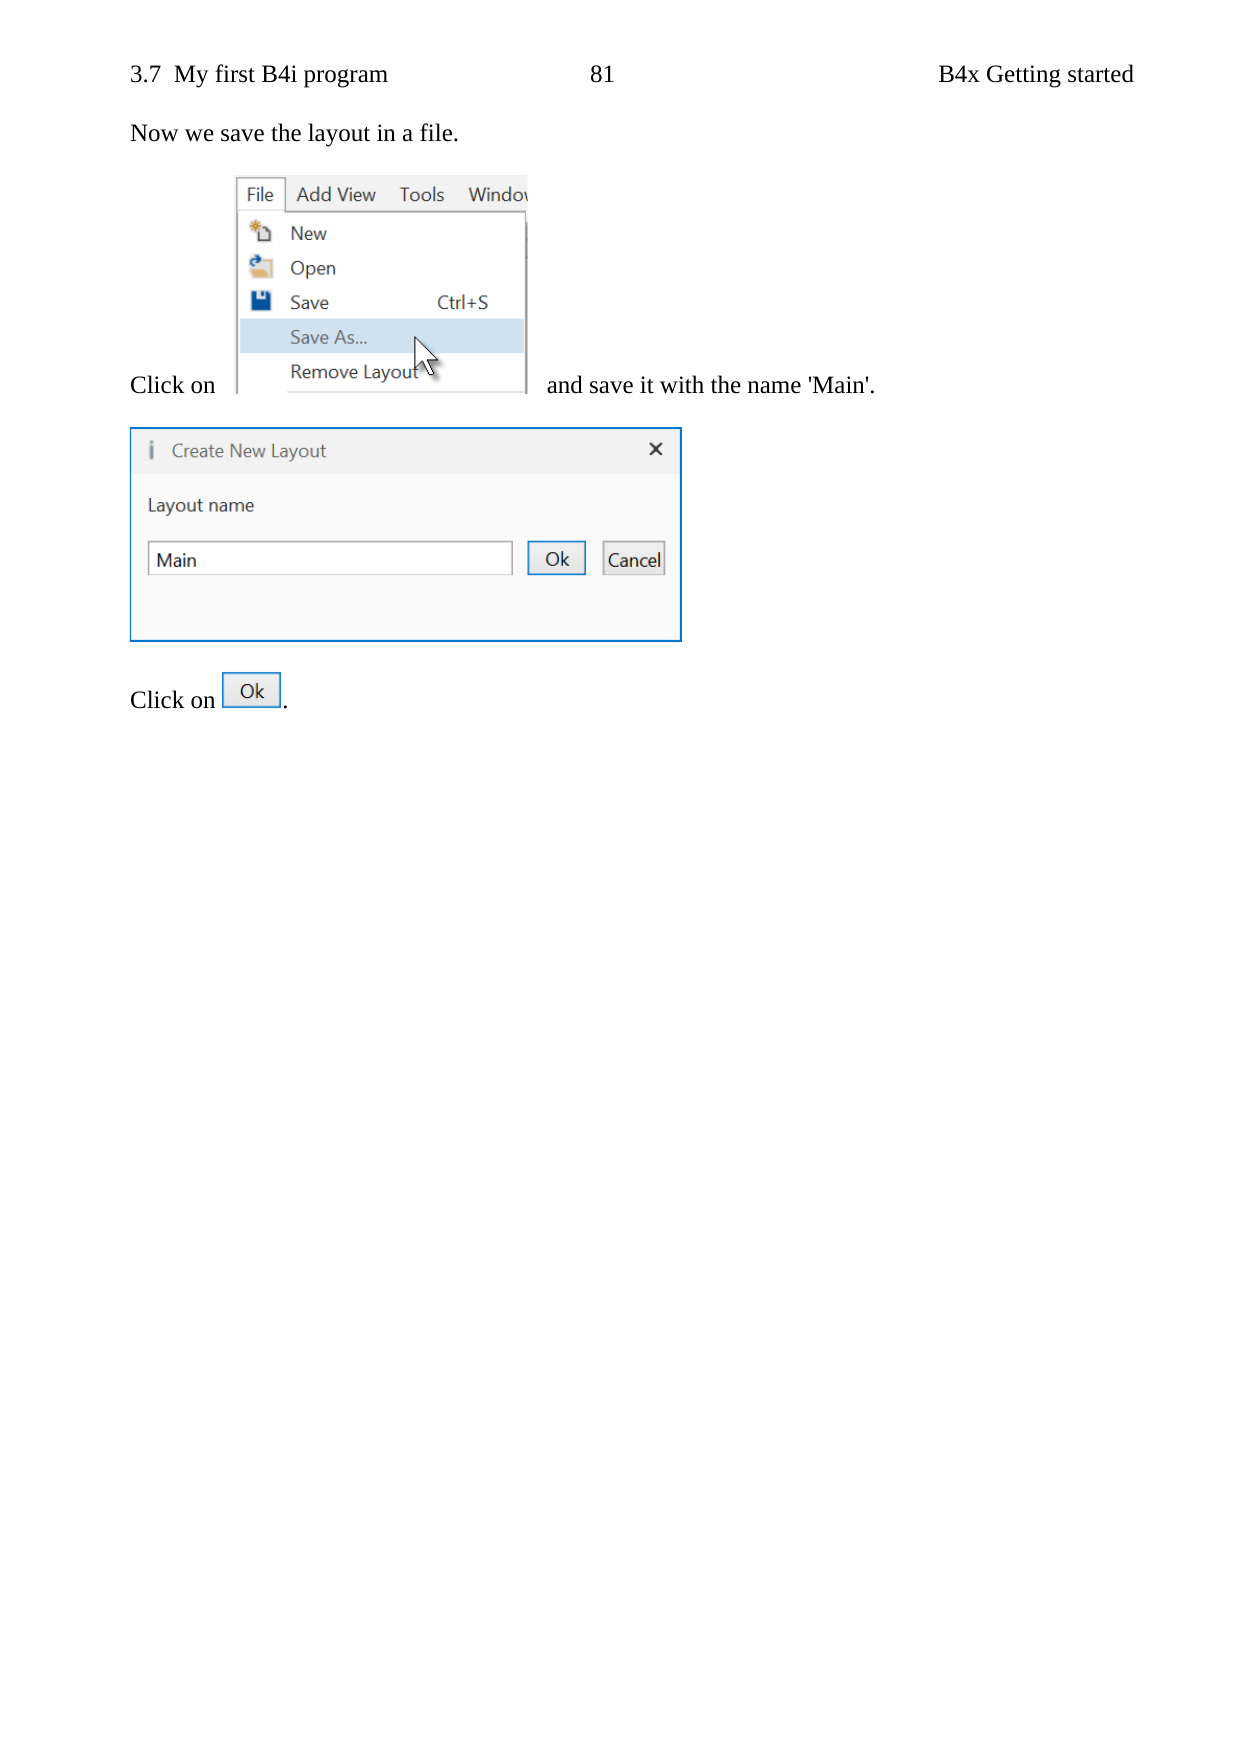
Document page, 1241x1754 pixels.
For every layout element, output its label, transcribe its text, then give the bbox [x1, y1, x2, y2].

picture [221, 670, 282, 709]
text Click on . [130, 671, 1134, 714]
text Now we save the layout in a file. [130, 118, 1134, 147]
picture [129, 427, 682, 642]
picture [234, 175, 528, 394]
